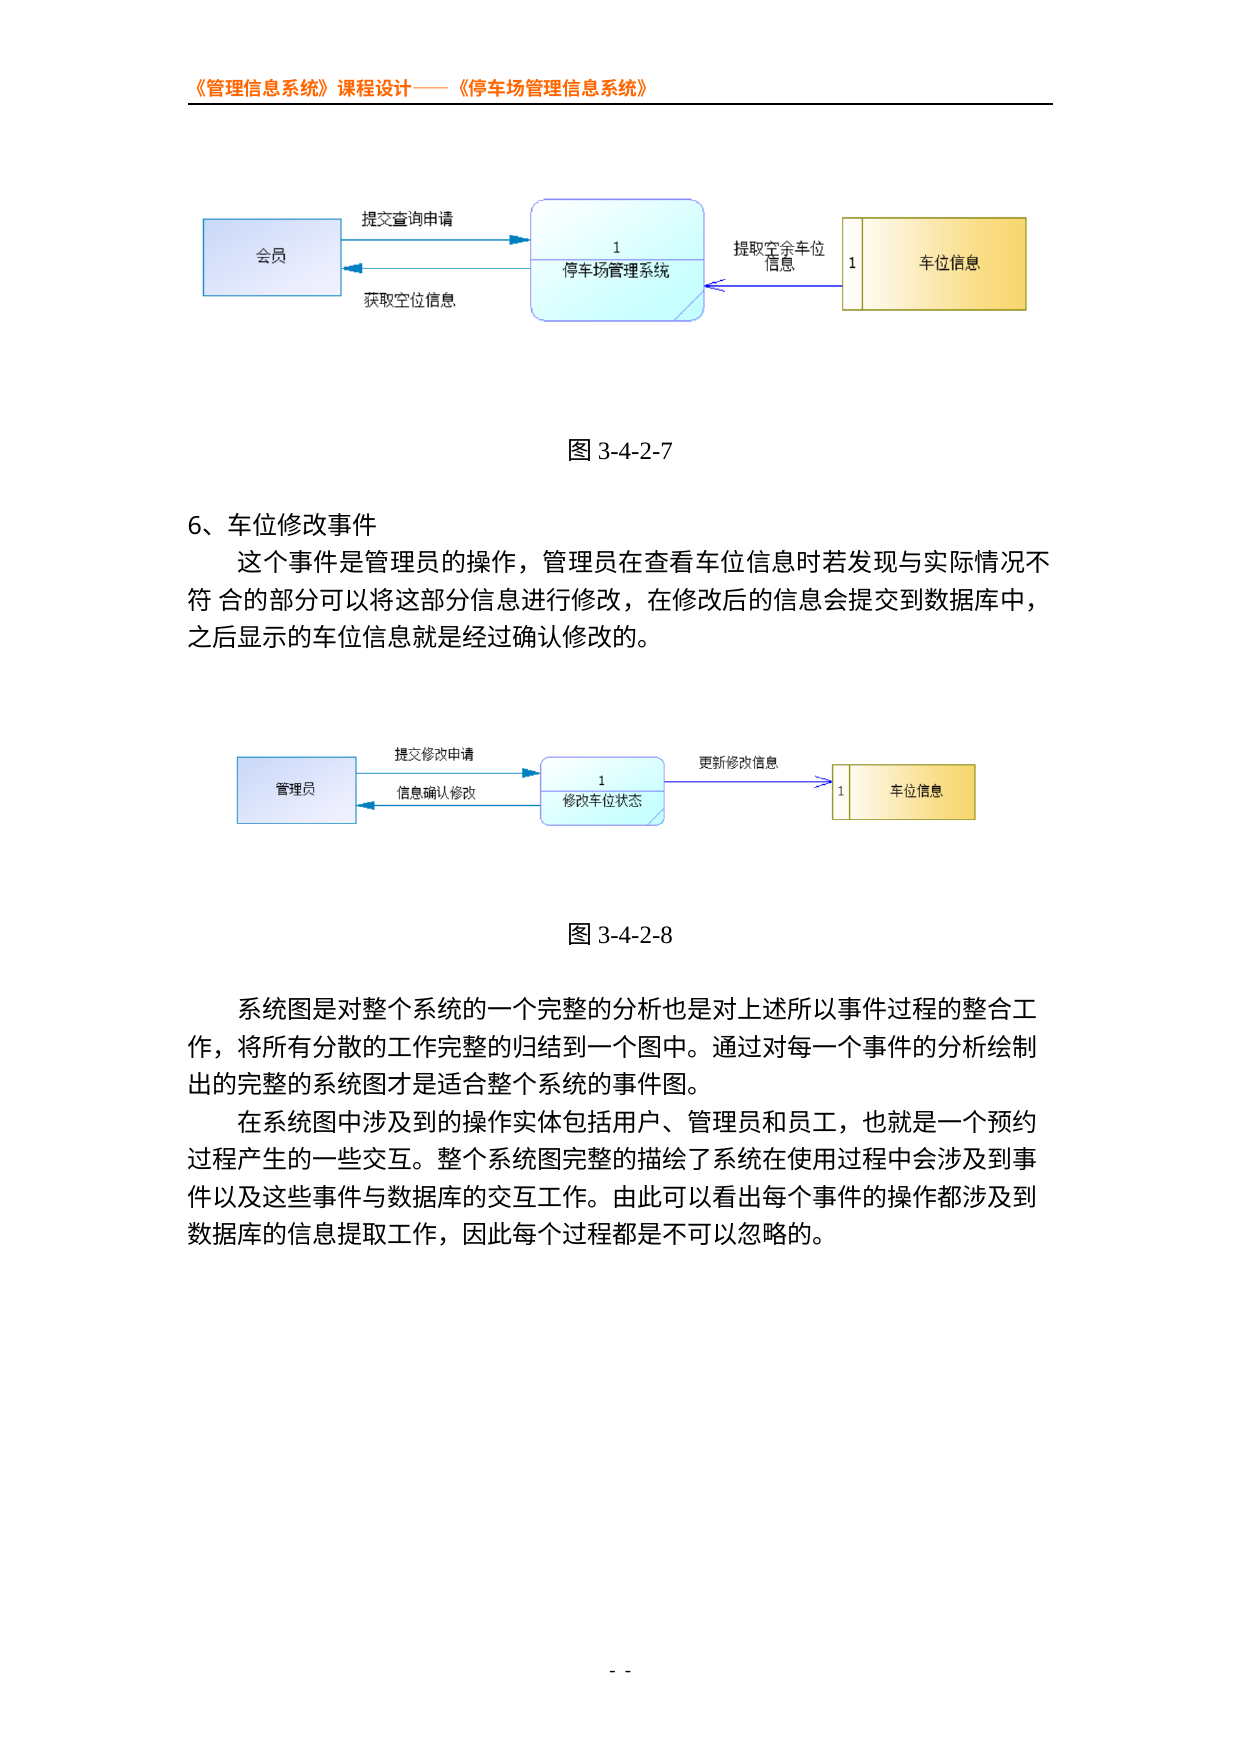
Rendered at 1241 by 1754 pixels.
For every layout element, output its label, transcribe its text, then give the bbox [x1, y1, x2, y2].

picture [187, 150, 1053, 431]
picture [187, 653, 1053, 915]
text 图3-4-2-7 [187, 431, 1053, 466]
text 图3-4-2-8 [187, 915, 1053, 951]
text 6、车位修改事件 [187, 504, 1053, 541]
text 系统图是对整个系统的一个完整的分析也是对上述所以事件过程的整合工作，将所有分散的工作完整的归结到一个图中。通过对每一个事件的分析绘制出的完整的系统图才是适合整个系统的事件图。 [187, 988, 1053, 1101]
text 在系统图中涉及到的操作实体包括用户、管理员和员工，也就是一个预约过程产生的一些交互。整个系统图完整的描绘了系统在使用过程中会涉及到事件以及这些事件与数据库的交互工作。由此可以看出每个事件的操作都涉及到数据库的信息提取工作，因此每个过程都是不可以忽略的。 [187, 1101, 1053, 1251]
text 这个事件是管理员的操作，管理员在查看车位信息时若发现与实际情况不符 合的部分可以将这部分信息进行修改，在修改后的信息会提交到数据库中，之后显示的车位信息就是经过确认修改的。 [187, 541, 1053, 653]
